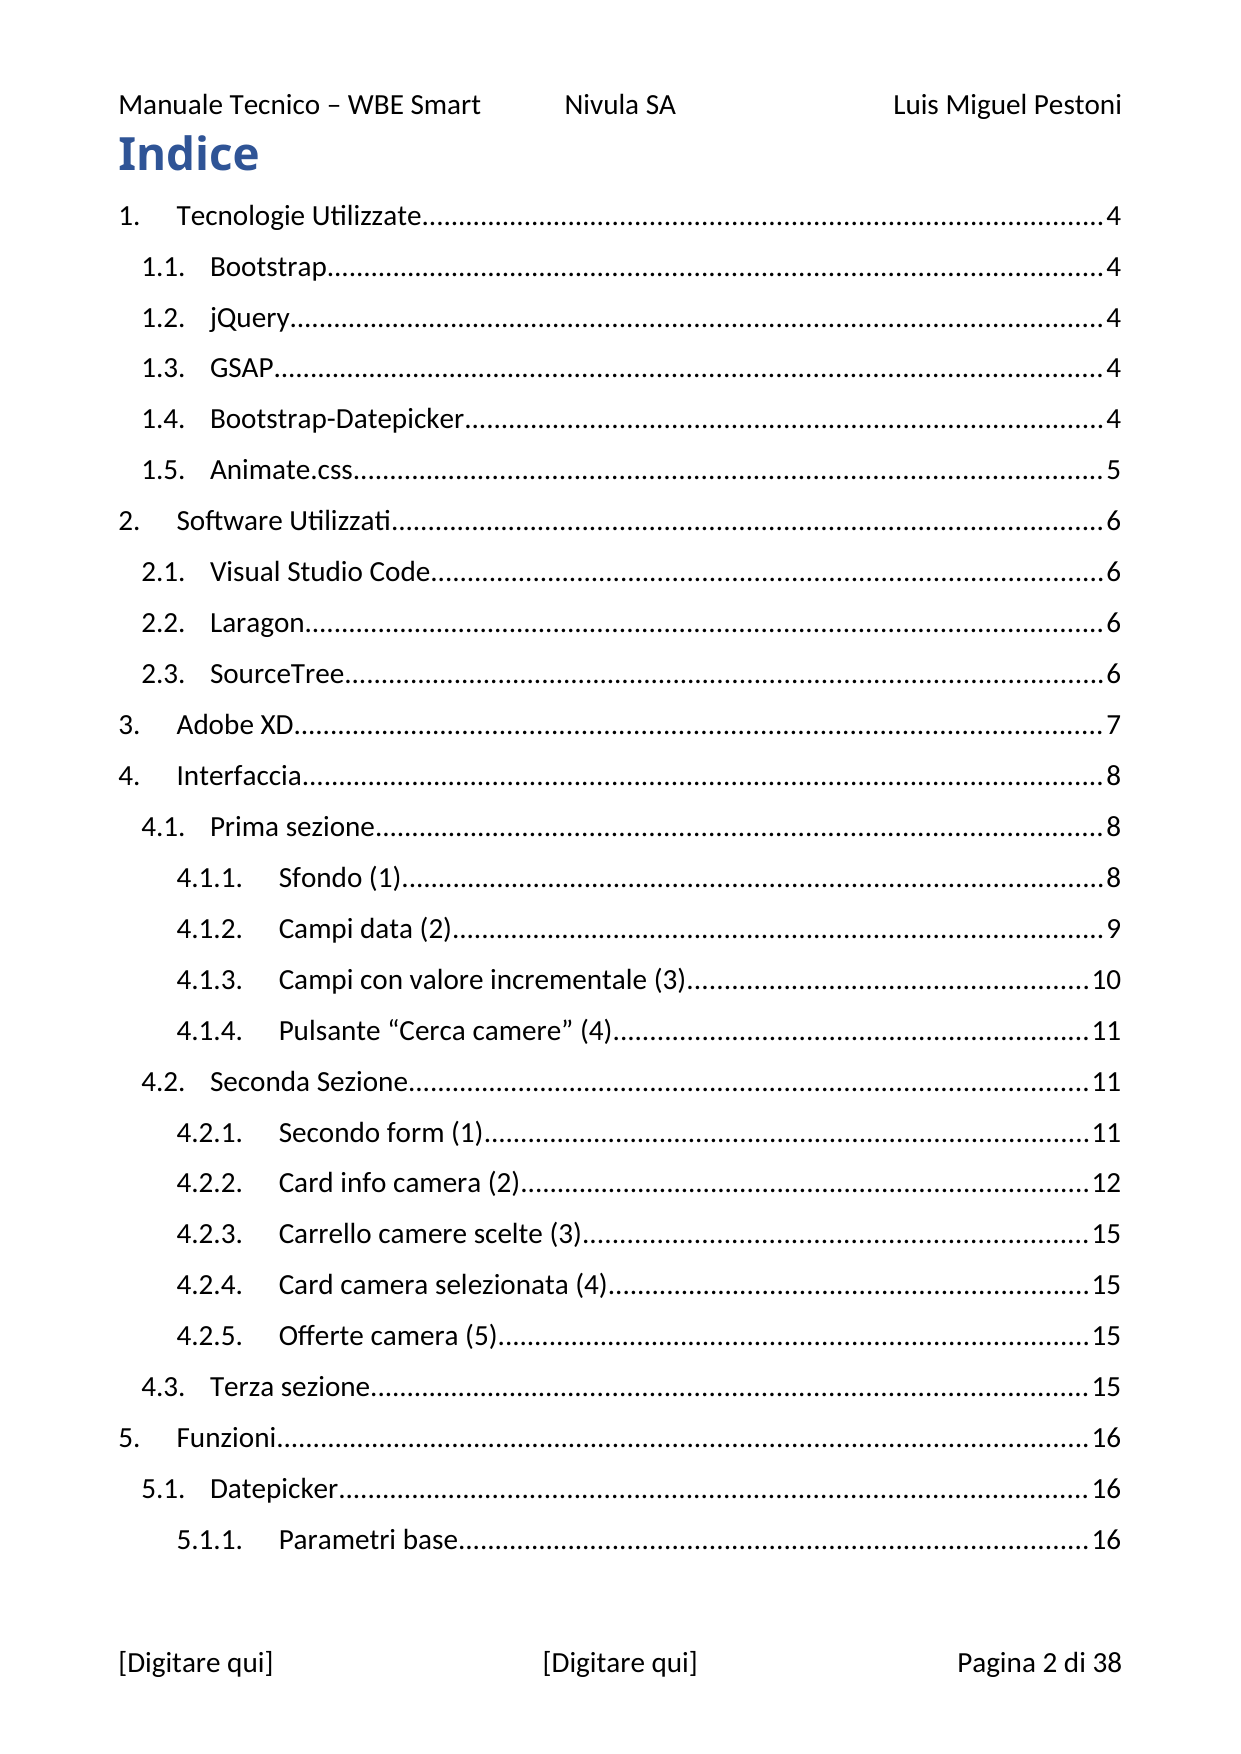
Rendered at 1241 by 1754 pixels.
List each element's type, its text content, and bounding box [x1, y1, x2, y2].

text Indice [118, 122, 1122, 184]
